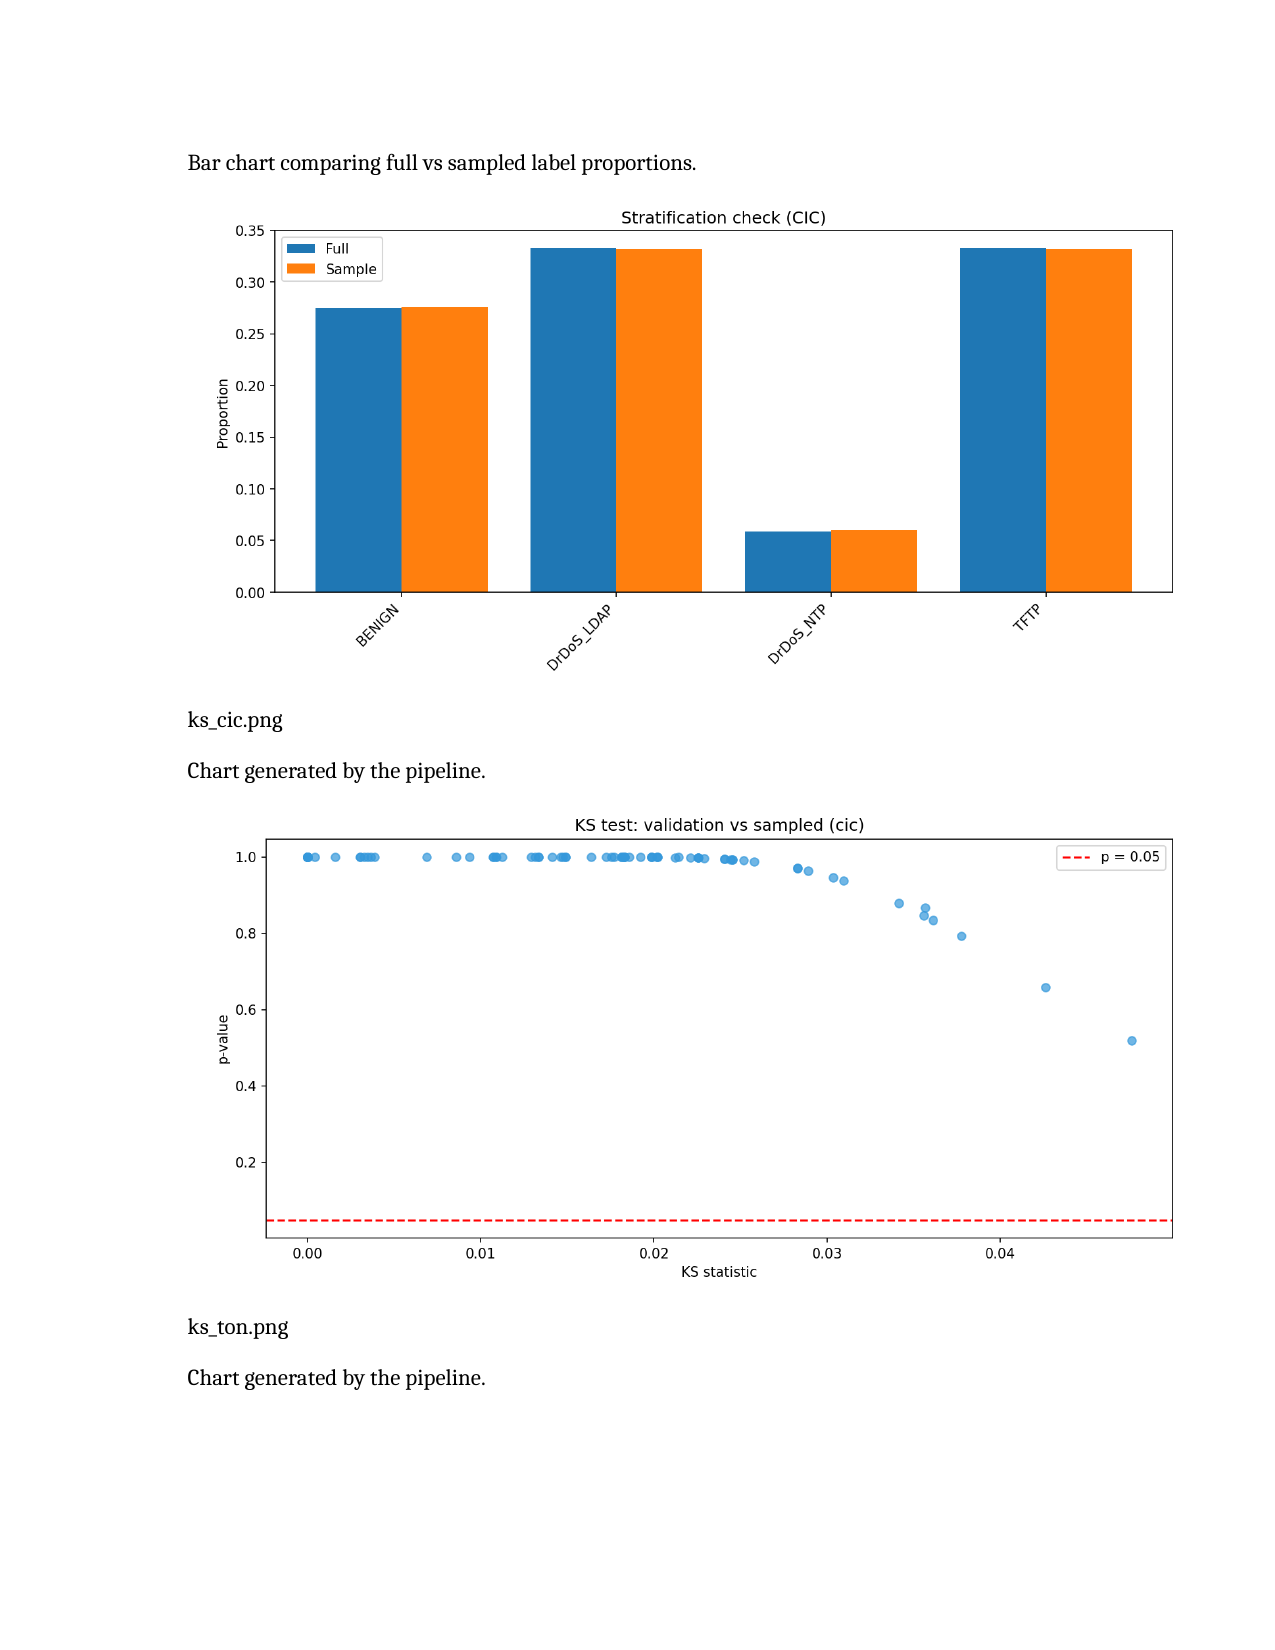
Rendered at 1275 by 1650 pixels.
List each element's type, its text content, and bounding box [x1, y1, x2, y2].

text ks_ton.png [187, 1314, 1087, 1340]
text Chart generated by the pipeline. [187, 1365, 1087, 1391]
text ks_cic.png [187, 707, 1087, 733]
text Chart generated by the pipeline. [187, 758, 1087, 784]
text Bar chart comparing full vs sampled label proportions. [187, 150, 1087, 176]
picture [206, 201, 1182, 682]
picture [206, 808, 1182, 1289]
